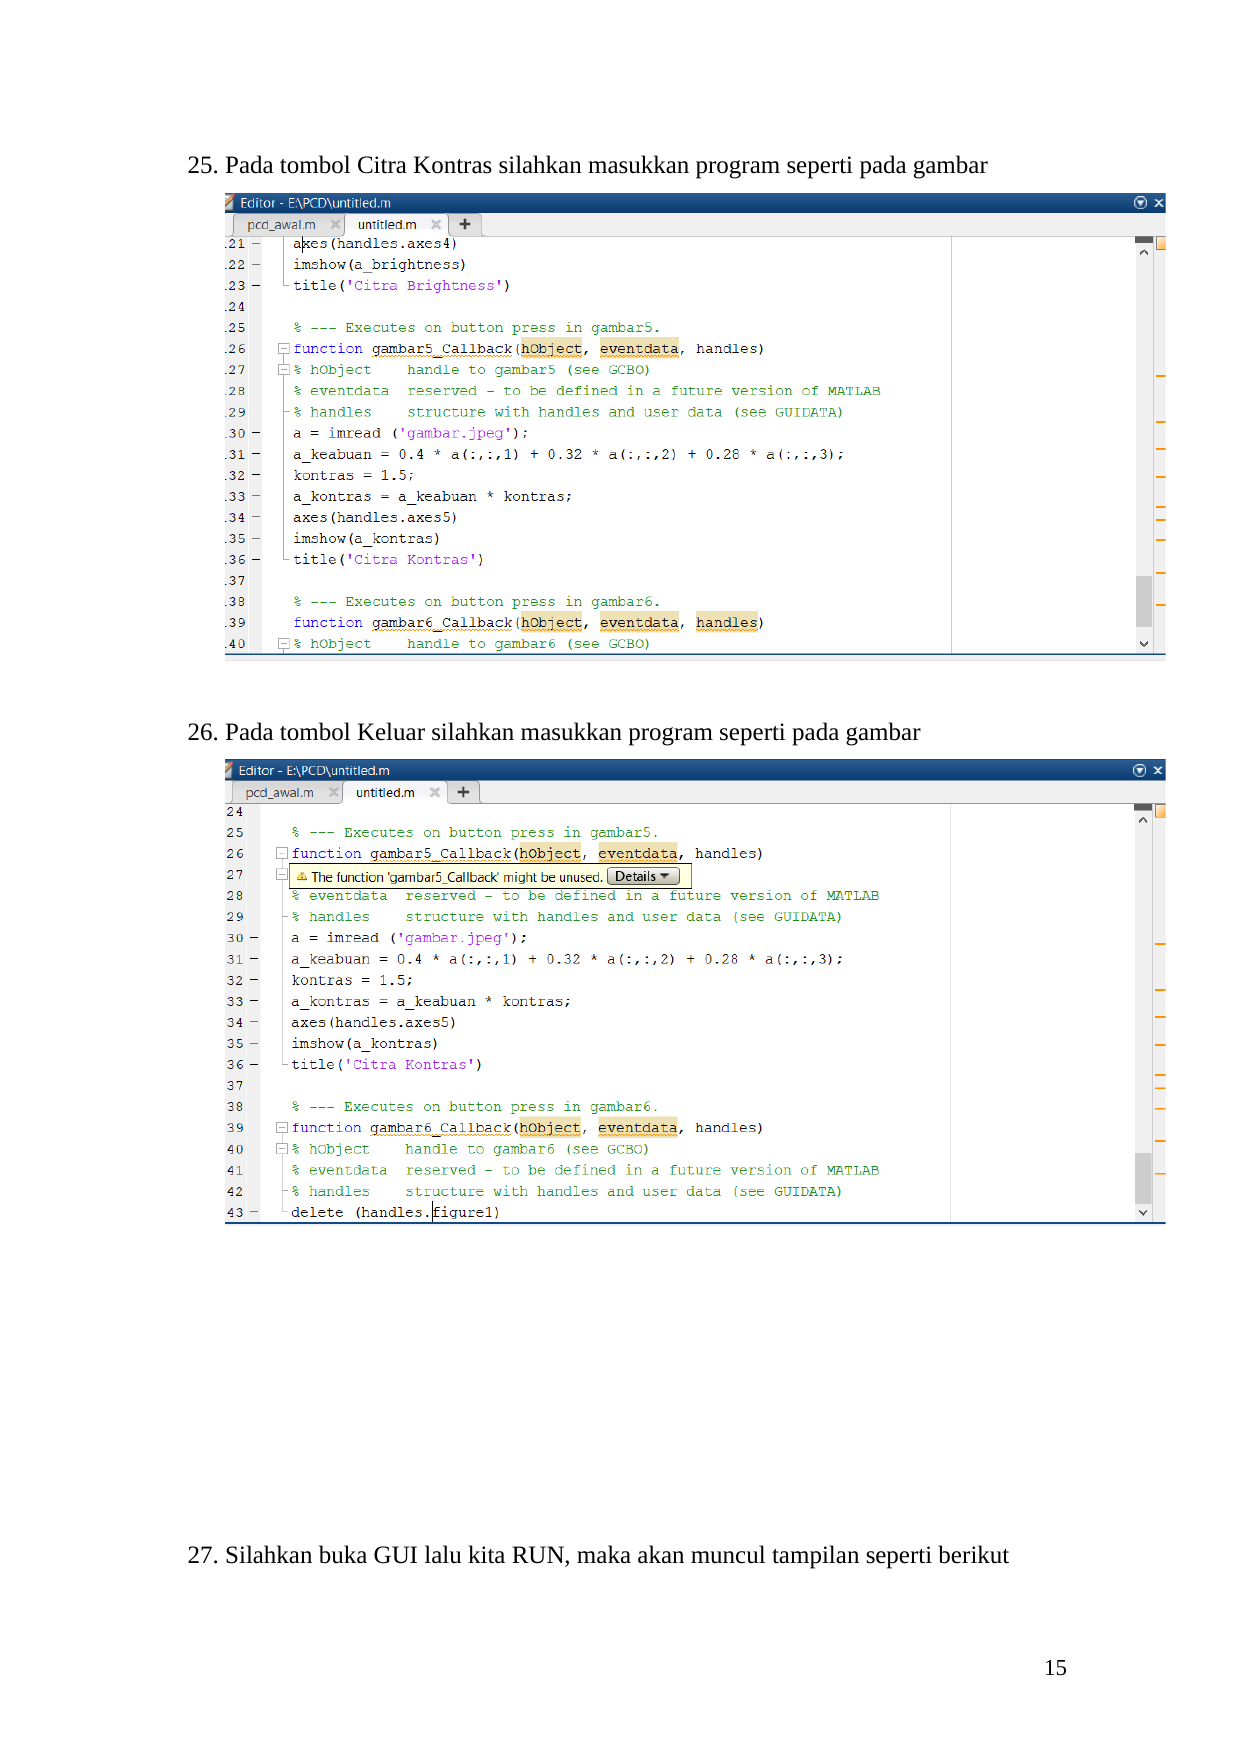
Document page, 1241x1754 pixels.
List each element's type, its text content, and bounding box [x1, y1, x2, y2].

list Pada tombol Keluar silahkan masukkan program seperti pada gambar [187, 717, 1090, 745]
list Silahkan buka GUI lalu kita RUN, maka akan muncul tampilan seperti berikut [187, 1541, 1090, 1569]
picture [225, 759, 1166, 1226]
list Pada tombol Citra Kontras silahkan masukkan program seperti pada gambar [187, 150, 1090, 179]
picture [225, 193, 1166, 661]
